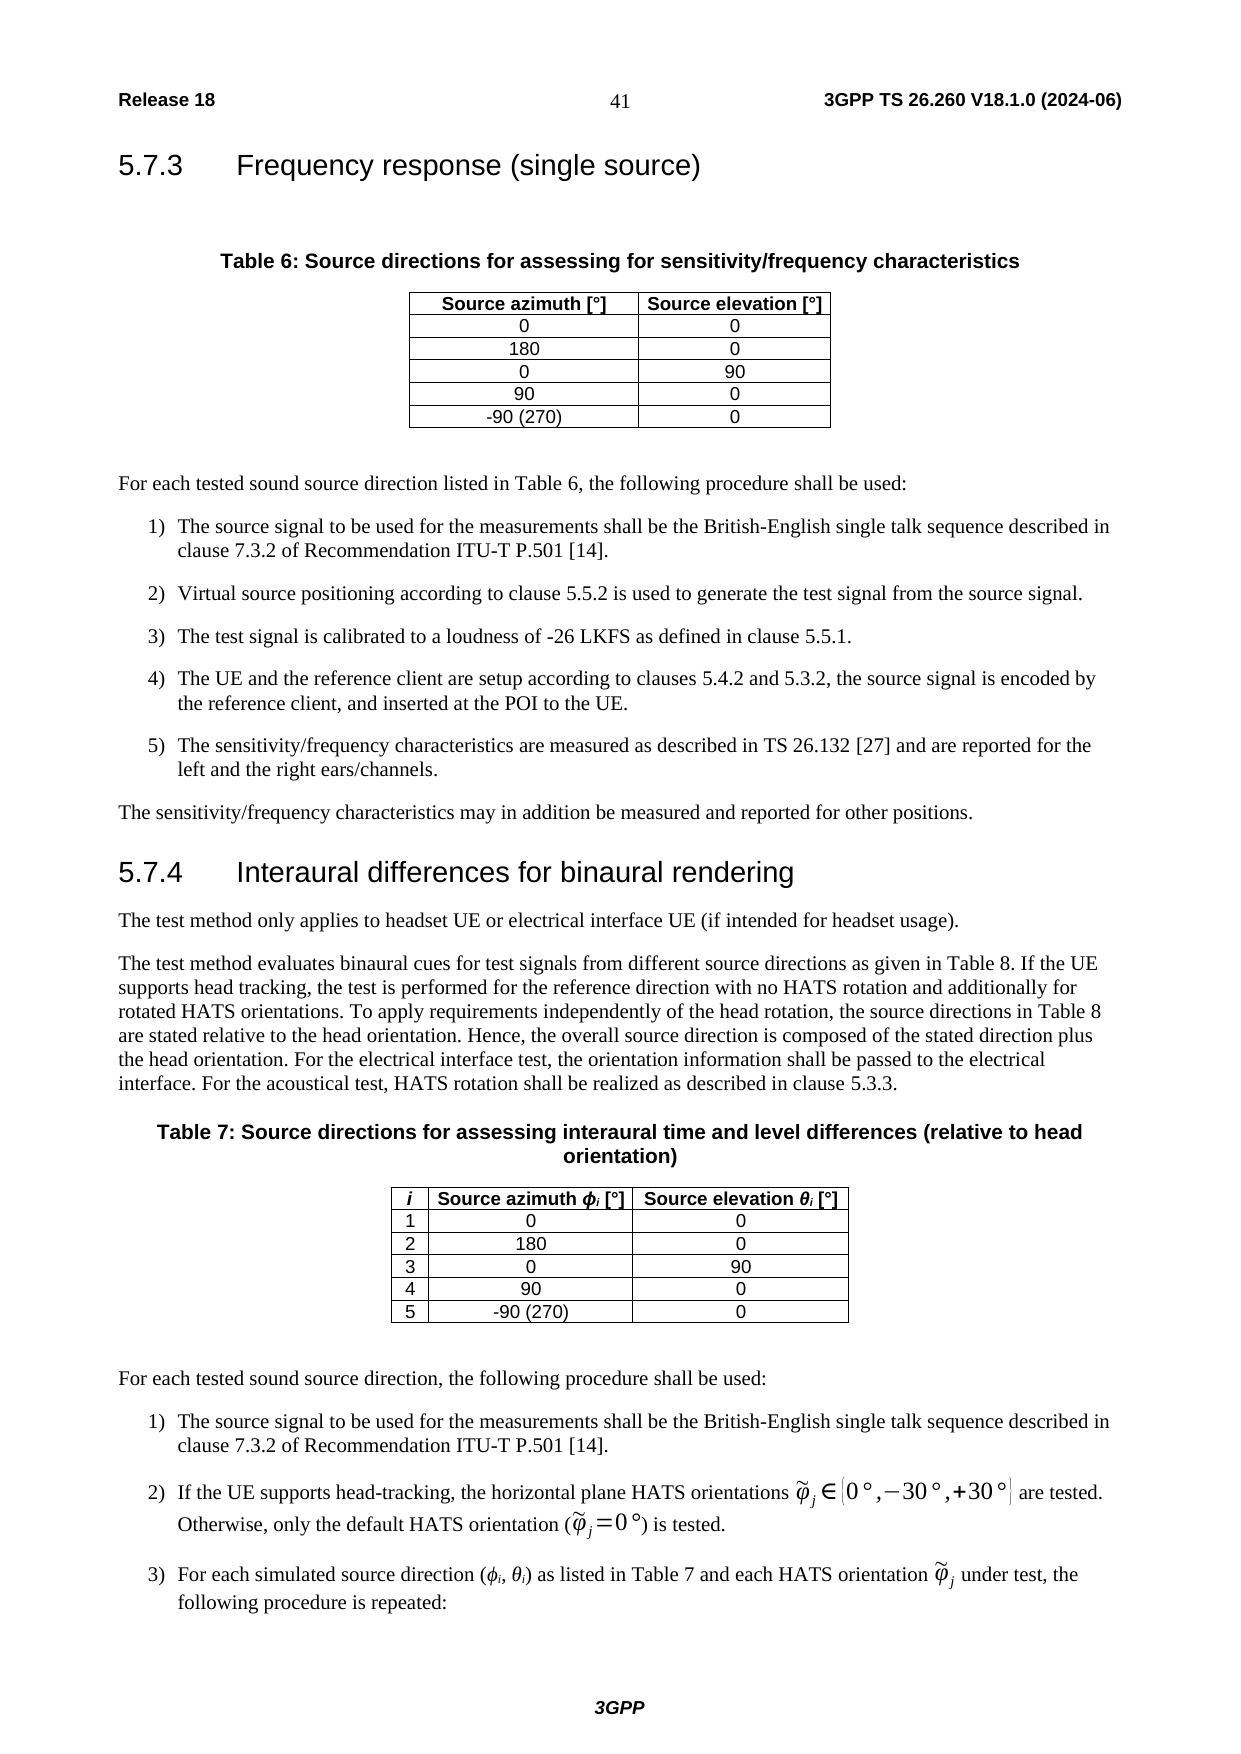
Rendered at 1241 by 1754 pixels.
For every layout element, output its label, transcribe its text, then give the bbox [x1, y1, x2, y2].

table_cell 0 [639, 383, 830, 404]
table_cell 90 [429, 1278, 632, 1299]
table_cell 2 [392, 1233, 428, 1254]
table_header i [392, 1188, 428, 1209]
text Table 6: Source directions for assessing for sensitivity/frequency characteristics [118, 249, 1122, 273]
table_cell 0 [639, 406, 830, 427]
table_cell 90 [410, 383, 638, 404]
table_cell 0 [410, 360, 638, 382]
table_cell 3 [392, 1255, 428, 1277]
text 4) The UE and the reference client are setup according to clauses 5.4.2 and 5.3.2, the source signal is encoded by the reference client, and inserted at the POI to the UE. [148, 666, 1122, 714]
text Table 7: Source directions for assessing interaural time and level differences (relative to head orientation) [118, 1120, 1122, 1168]
table_cell 90 [633, 1255, 848, 1277]
table_header Source azimuth [°] [410, 293, 638, 314]
subtitle 5.7.4 Interaural differences for binaural rendering [118, 855, 1122, 889]
text The sensitivity/frequency characteristics may in addition be measured and reported for other positions. [118, 800, 1122, 824]
text The test method evaluates binaural cues for test signals from different source directions as given in Table 8. If the UE supports head tracking, the test is performed for the reference direction with no HATS rotation and additionally for rotated HATS orientations. To apply requirements independently of the head rotation, the source directions in Table 8 are stated relative to the head orientation. Hence, the overall source direction is composed of the stated direction plus the head orientation. For the electrical interface test, the orientation information shall be passed to the electrical interface. For the acoustical test, HATS rotation shall be realized as described in clause 5.3.3. [118, 951, 1122, 1095]
text 2) If the UE supports head-tracking, the horizontal plane HATS orientations are tested. Otherwise, only the default HATS orientation () is tested. [148, 1476, 1122, 1540]
table_header Source elevation [°] [639, 293, 830, 314]
subtitle 5.7.3 Frequency response (single source) [118, 147, 1122, 181]
text For each tested sound source direction listed in Table 6, the following procedure shall be used: [118, 471, 1122, 495]
table_cell -90 (270) [410, 406, 638, 427]
table_cell -90 (270) [429, 1301, 632, 1322]
text For each tested sound source direction, the following procedure shall be used: [118, 1366, 1122, 1390]
table_cell 180 [410, 338, 638, 359]
text 5) The sensitivity/frequency characteristics are measured as described in TS 26.132 [27] and are reported for the left and the right ears/channels. [148, 733, 1122, 781]
text 3) The test signal is calibrated to a loudness of -26 LKFS as defined in clause 5.5.1. [148, 623, 1122, 648]
table_cell 90 [639, 360, 830, 382]
text 2) Virtual source positioning according to clause 5.5.2 is used to generate the test signal from the source signal. [148, 581, 1122, 605]
table_cell 0 [633, 1278, 848, 1299]
table_cell 0 [410, 315, 638, 337]
text 3) For each simulated source direction (ϕi, θi) as listed in Table 7 and each HATS orientation under test, the following procedure is repeated: [148, 1559, 1122, 1614]
table_header Source azimuth ϕi [°] [429, 1188, 632, 1209]
text 1) The source signal to be used for the measurements shall be the British-English single talk sequence described in clause 7.3.2 of Recommendation ITU-T P.501 [14]. [148, 1409, 1122, 1457]
table_cell 0 [639, 338, 830, 359]
text 1) The source signal to be used for the measurements shall be the British-English single talk sequence described in clause 7.3.2 of Recommendation ITU-T P.501 [14]. [148, 514, 1122, 562]
table_cell 0 [633, 1301, 848, 1322]
table_cell 0 [633, 1210, 848, 1232]
table_cell 0 [633, 1233, 848, 1254]
table_cell 4 [392, 1278, 428, 1299]
text The test method only applies to headset UE or electrical interface UE (if intended for headset usage). [118, 908, 1122, 932]
table_cell 0 [429, 1255, 632, 1277]
table_cell 1 [392, 1210, 428, 1232]
table_cell 0 [639, 315, 830, 337]
table_header Source elevation θi [°] [633, 1188, 848, 1209]
table_cell 0 [429, 1210, 632, 1232]
table_cell 180 [429, 1233, 632, 1254]
table_cell 5 [392, 1301, 428, 1322]
